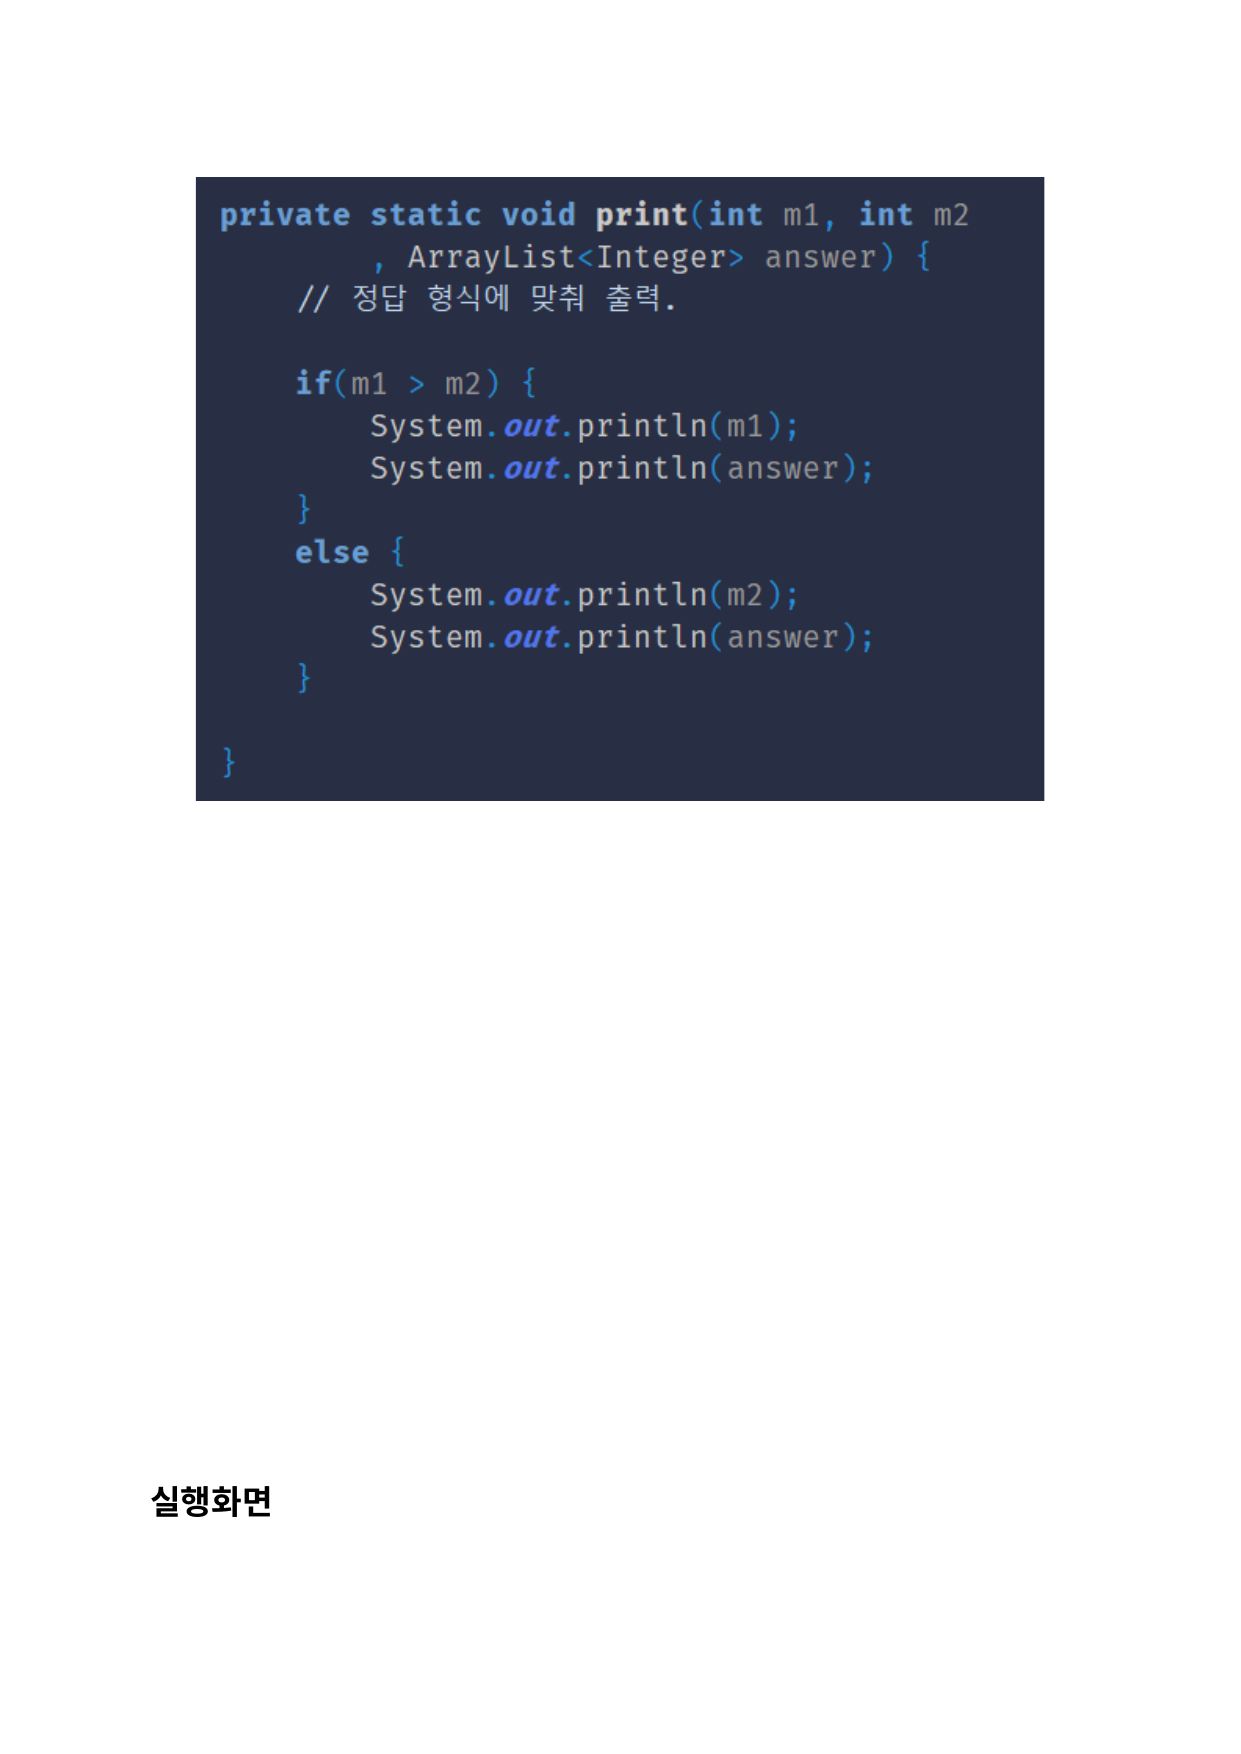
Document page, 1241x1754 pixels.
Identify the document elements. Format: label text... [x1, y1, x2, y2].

text 실행화면 [150, 1476, 1090, 1524]
picture [195, 177, 1045, 801]
